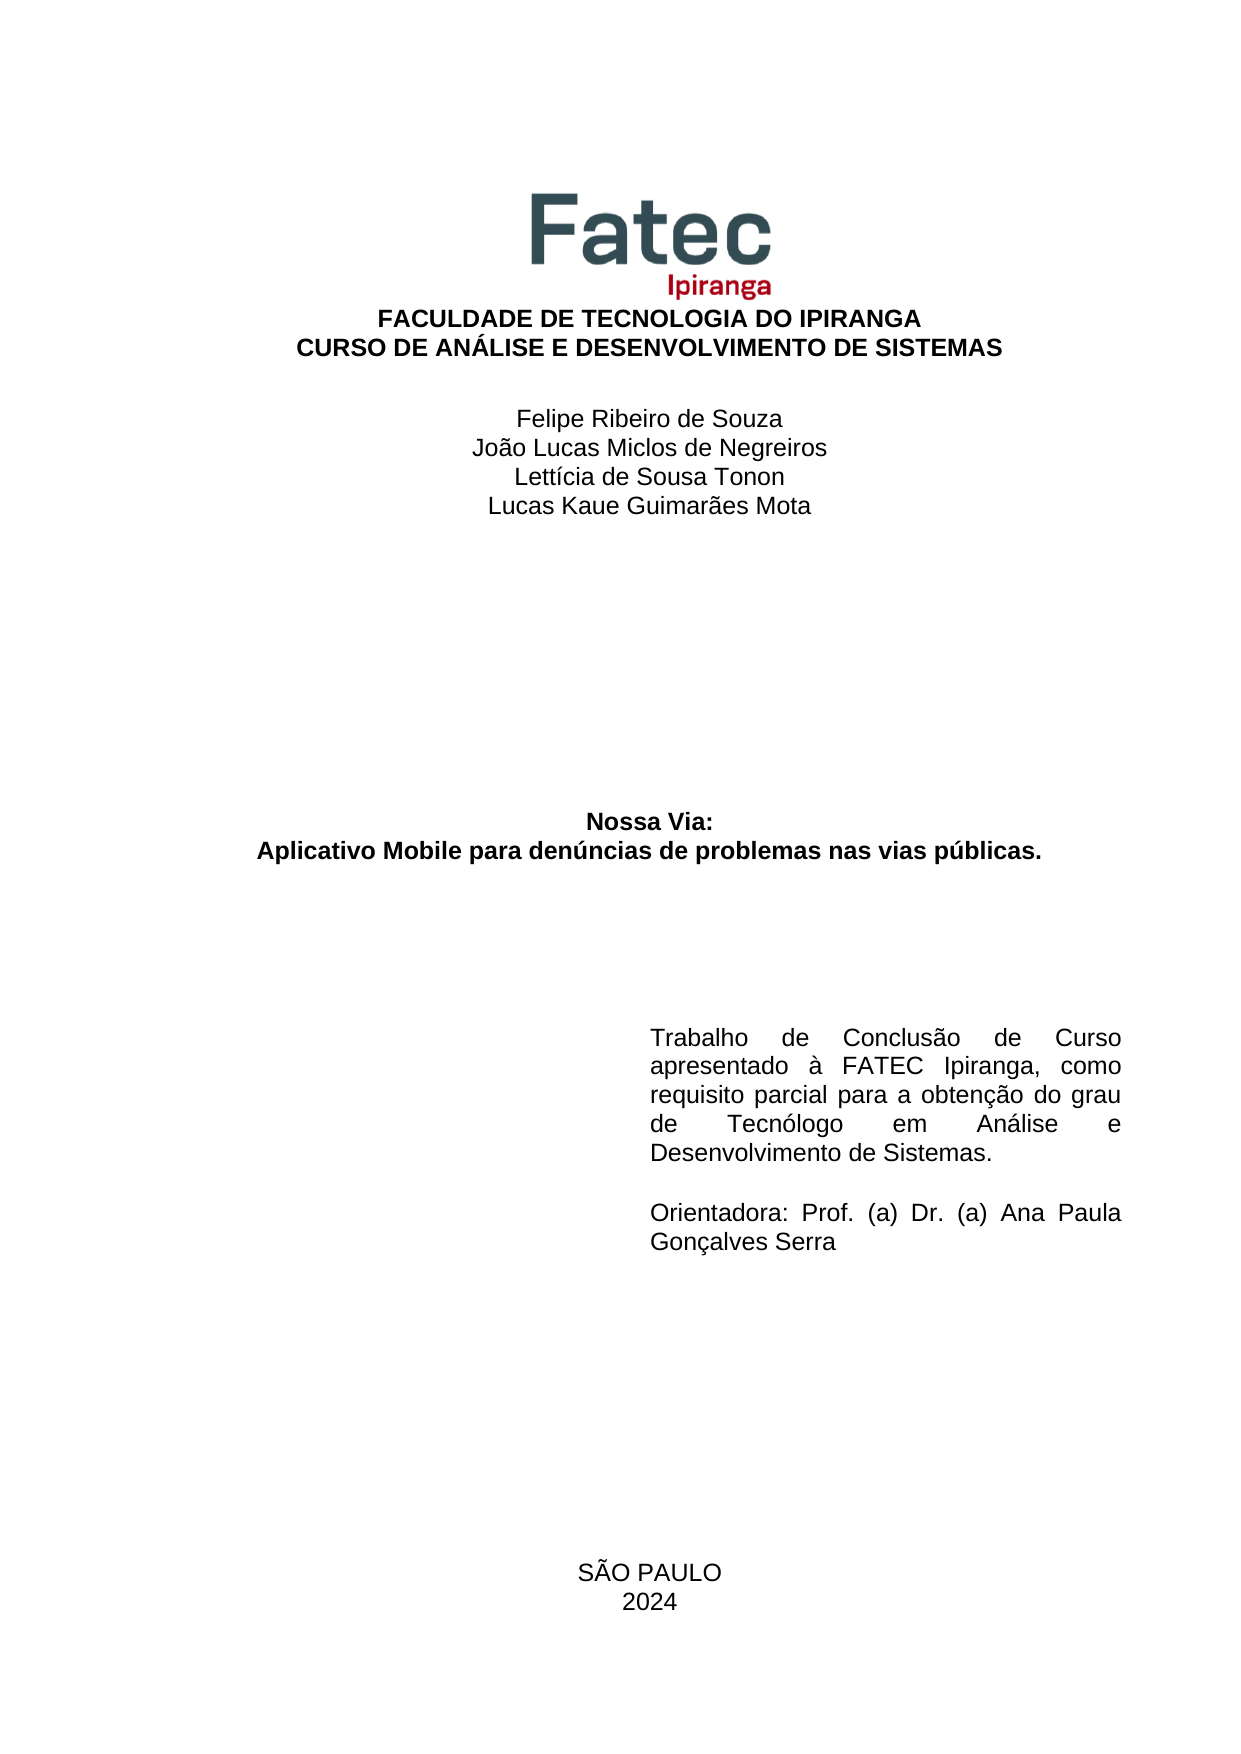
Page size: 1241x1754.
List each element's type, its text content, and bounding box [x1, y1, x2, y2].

text João Lucas Miclos de Negreiros [177, 433, 1122, 462]
text Aplicativo Mobile para denúncias de problemas nas vias públicas. [177, 836, 1122, 864]
text CURSO DE ANÁLISE E DESENVOLVIMENTO DE SISTEMAS [177, 332, 1122, 361]
text 2024 [177, 1587, 1122, 1616]
text Felipe Ribeiro de Souza [177, 404, 1122, 433]
text Trabalho de Conclusão de Curso apresentado à FATEC Ipiranga, como requisito parcial para a obtenção do grau de Tecnólogo em Análise e Desenvolvimento de Sistemas. [650, 1022, 1122, 1166]
text Nossa Via: [177, 807, 1122, 836]
picture [504, 177, 795, 304]
text SÃO PAULO [177, 1558, 1122, 1587]
text Lettícia de Sousa Tonon [177, 462, 1122, 491]
text Lucas Kaue Guimarães Mota [177, 491, 1122, 519]
text Orientadora: Prof. (a) Dr. (a) Ana Paula Gonçalves Serra [650, 1166, 1122, 1256]
